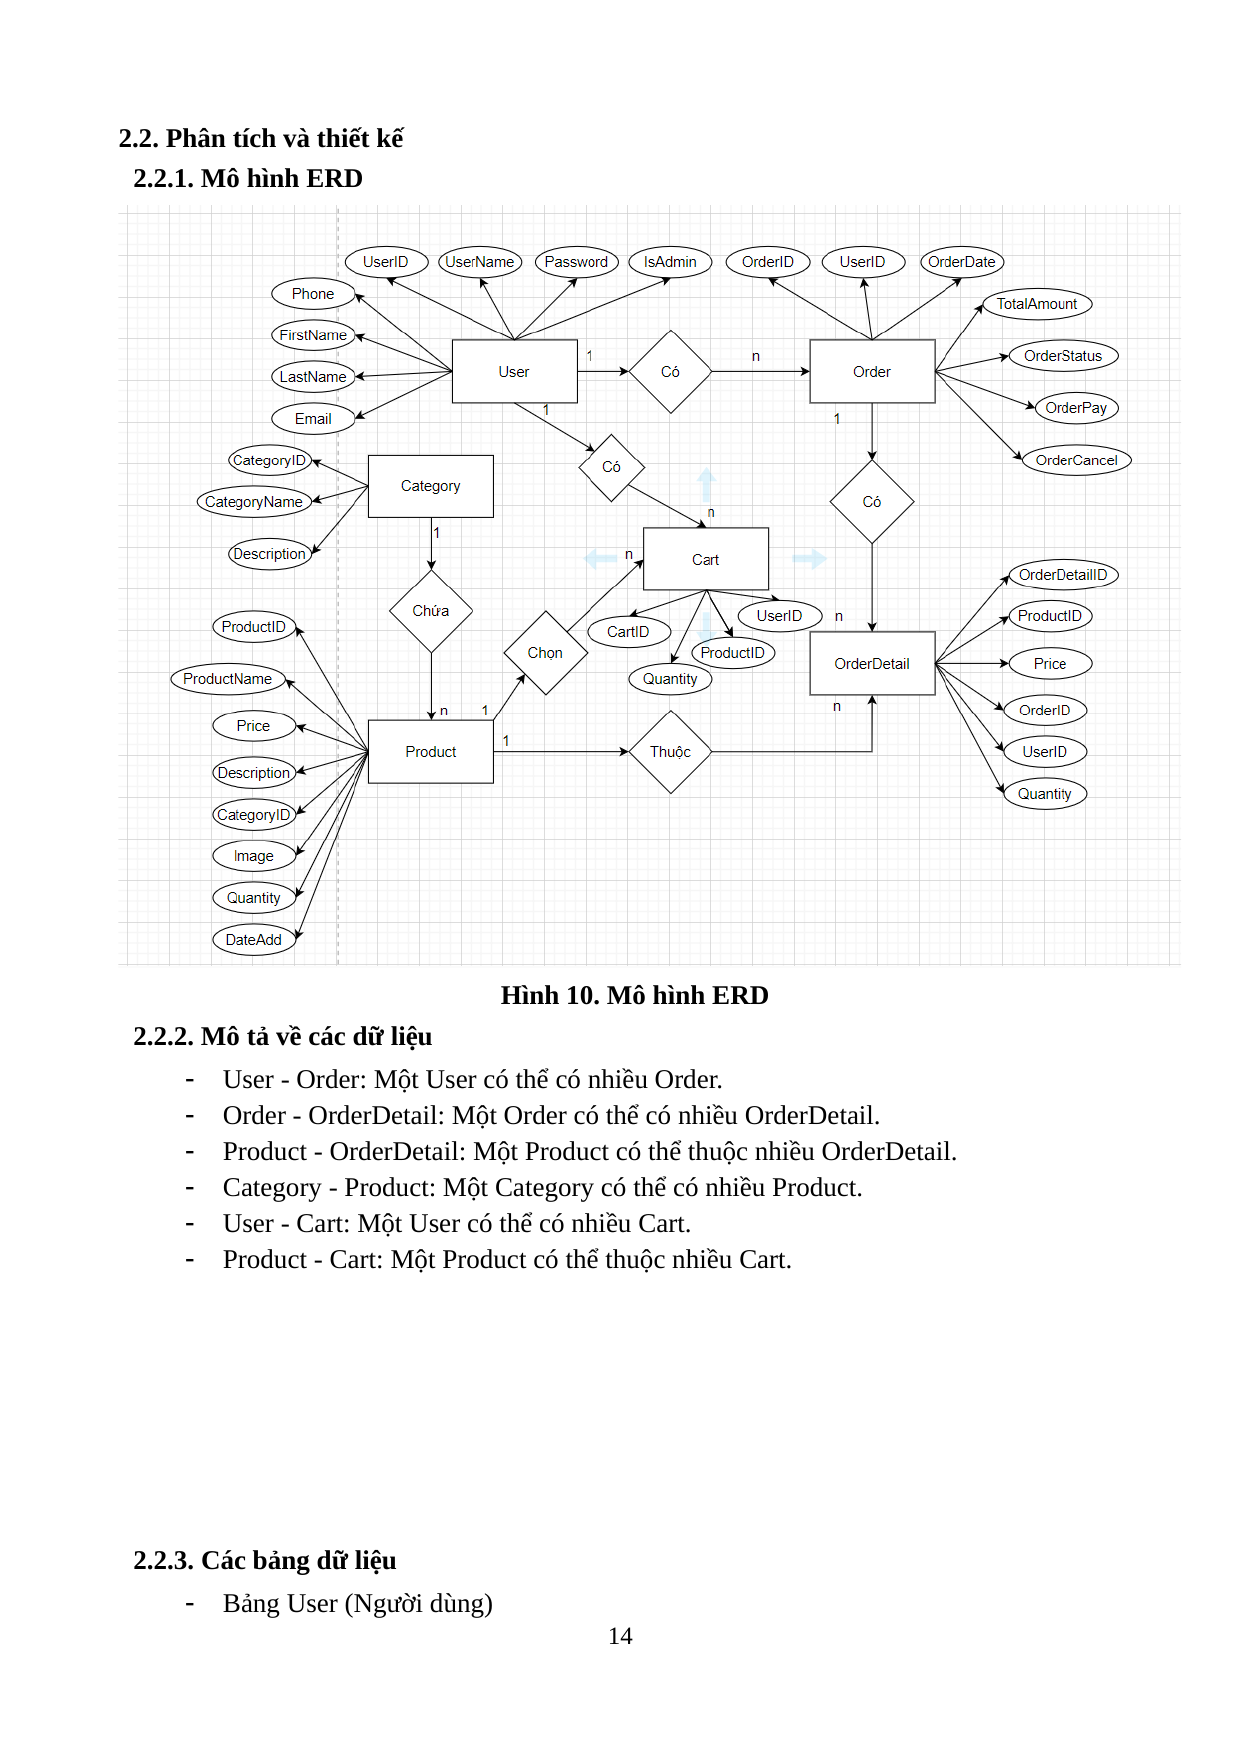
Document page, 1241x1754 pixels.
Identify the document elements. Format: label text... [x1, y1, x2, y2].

picture [118, 205, 1182, 968]
list User - Order: Một User có thể có nhiều Order. [185, 1063, 1152, 1095]
subtitle 2.2.1. Mô hình ERD [89, 162, 1152, 193]
subtitle 2.2. Phân tích và thiết kế [89, 122, 1152, 153]
list User - Cart: Một User có thể có nhiều Cart. [185, 1207, 1152, 1238]
subtitle 2.2.2. Mô tả về các dữ liệu [89, 1020, 1152, 1051]
list Product - OrderDetail: Một Product có thể thuộc nhiều OrderDetail. [185, 1135, 1152, 1167]
text Hình 10. Mô hình ERD [89, 979, 1152, 1010]
list Product - Cart: Một Product có thể thuộc nhiều Cart. [185, 1243, 1152, 1274]
subtitle 2.2.3. Các bảng dữ liệu [89, 1544, 1152, 1575]
list Order - OrderDetail: Một Order có thể có nhiều OrderDetail. [185, 1099, 1152, 1131]
list Bảng User (Người dùng) [185, 1587, 1152, 1618]
list Category - Product: Một Category có thể có nhiều Product. [185, 1171, 1152, 1202]
